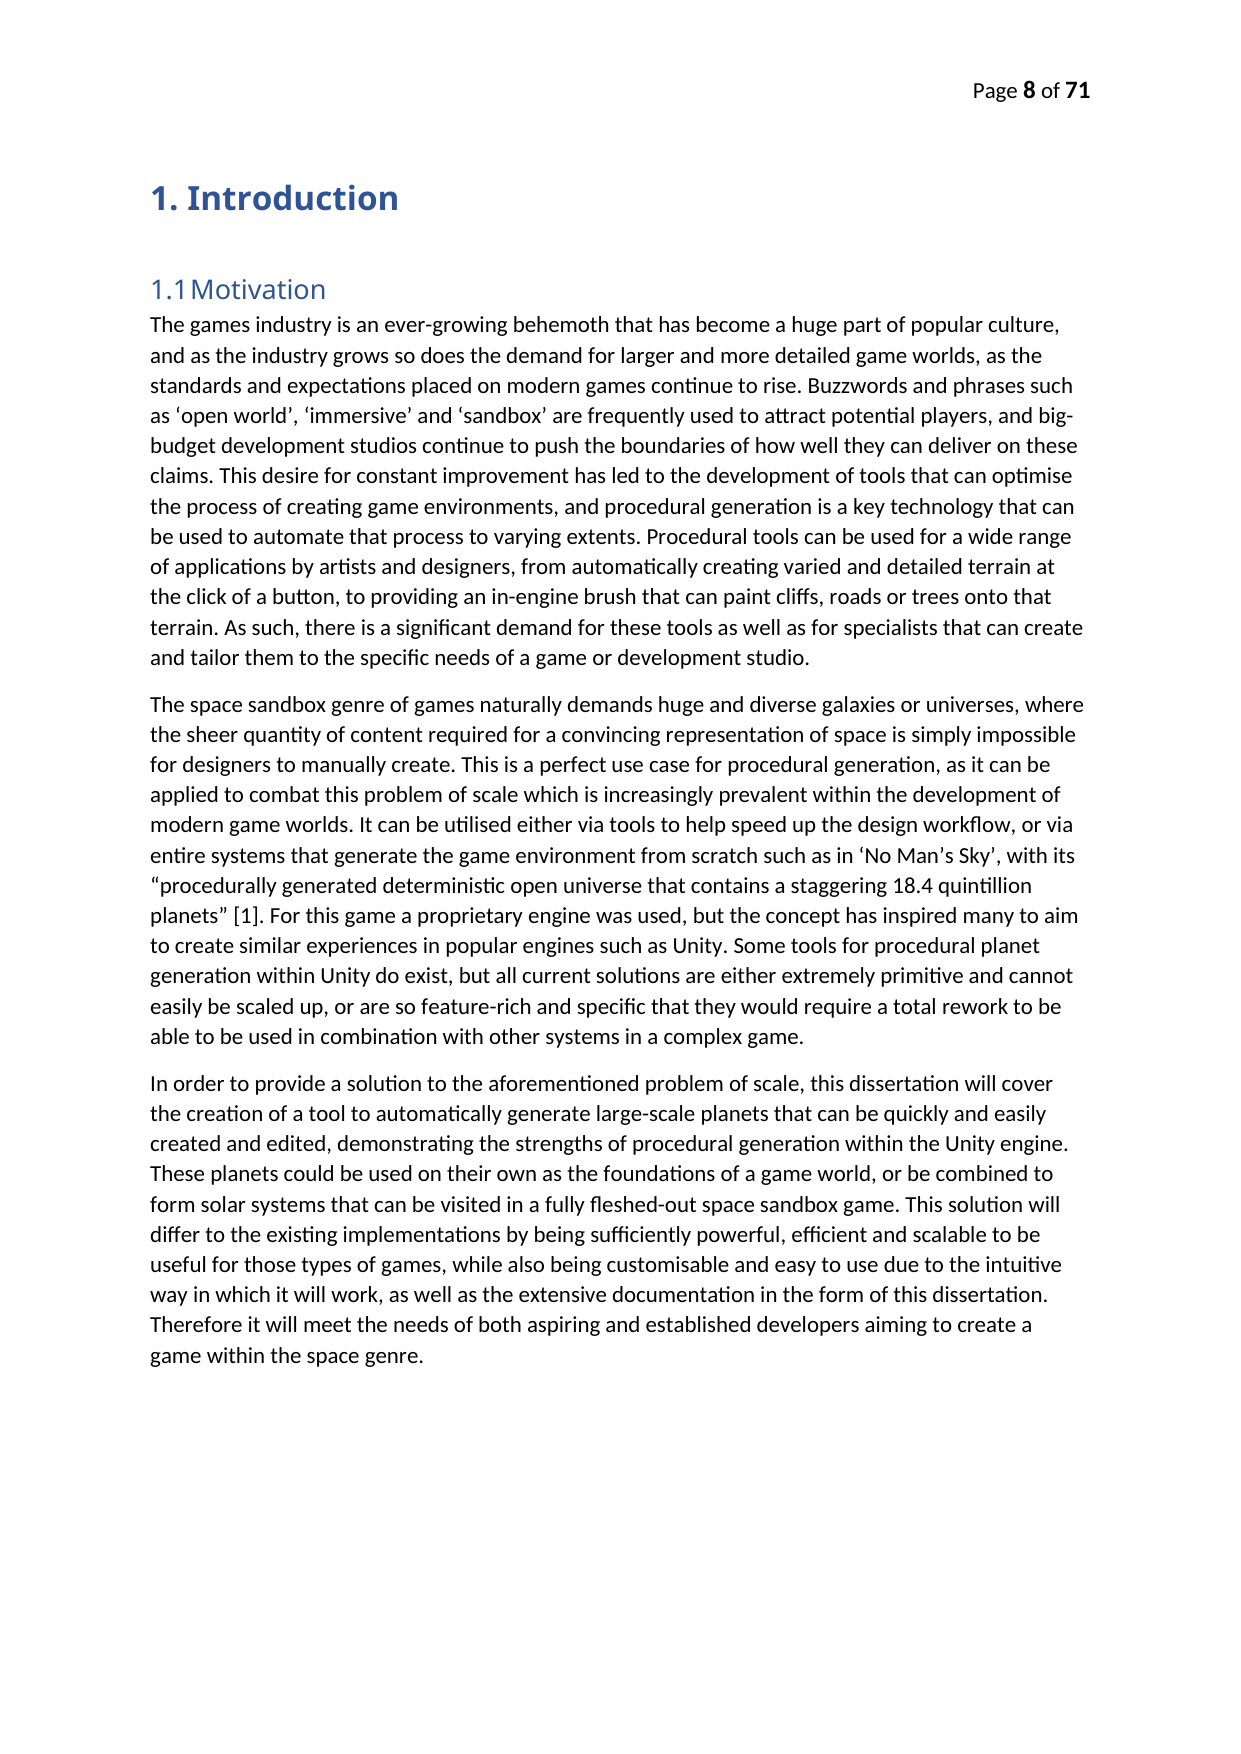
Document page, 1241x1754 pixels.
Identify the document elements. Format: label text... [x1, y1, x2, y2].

text The games industry is an ever-growing behemoth that has become a huge part of popular culture, and as the industry grows so does the demand for larger and more detailed game worlds, as the standards and expectations placed on modern games continue to rise. Buzzwords and phrases such as ‘open world’, ‘immersive’ and ‘sandbox’ are frequently used to attract potential players, and big-budget development studios continue to push the boundaries of how well they can deliver on these claims. This desire for constant improvement has led to the development of tools that can optimise the process of creating game environments, and procedural generation is a key technology that can be used to automate that process to varying extents. Procedural tools can be used for a wide range of applications by artists and designers, from automatically creating varied and detailed terrain at the click of a button, to providing an in-engine brush that can paint cliffs, roads or trees onto that terrain. As such, there is a significant demand for these tools as well as for specialists that can create and tailor them to the specific needs of a game or development studio. [150, 311, 1090, 671]
text In order to provide a solution to the aforementioned problem of scale, this dissertation will cover the creation of a tool to automatically generate large-scale planets that can be quickly and easily created and edited, demonstrating the strengths of procedural generation within the Unity engine. These planets could be used on their own as the foundations of a game world, or be combined to form solar systems that can be visited in a fully fleshed-out space sandbox game. This solution will differ to the existing implementations by being sufficiently powerful, efficient and scalable to be useful for those types of games, while also being customisable and easy to use due to the intuitive way in which it will work, as well as the extensive documentation in the form of this dissertation. Therefore it will meet the needs of both aspiring and established developers aiming to create a game within the space genre. [150, 1069, 1090, 1369]
subtitle 1. Introduction [150, 175, 1090, 220]
subtitle Motivation [150, 271, 1090, 308]
text The space sandbox genre of games naturally demands huge and diverse galaxies or universes, where the sheer quantity of content required for a convincing representation of space is simply impossible for designers to manually create. This is a perfect use case for procedural generation, as it can be applied to combat this problem of scale which is increasingly prevalent within the development of modern game worlds. It can be utilised either via tools to help speed up the design workflow, or via entire systems that generate the game environment from scratch such as in ‘No Man’s Sky’, with its “procedurally generated deterministic open universe that contains a staggering 18.4 quintillion planets”. For this game a proprietary engine was used, but the concept has inspired many to aim to create similar experiences in popular engines such as Unity. Some tools for procedural planet generation within Unity do exist, but all current solutions are either extremely primitive and cannot easily be scaled up, or are so feature-rich and specific that they would require a total rework to be able to be used in combination with other systems in a complex game. [150, 690, 1090, 1050]
